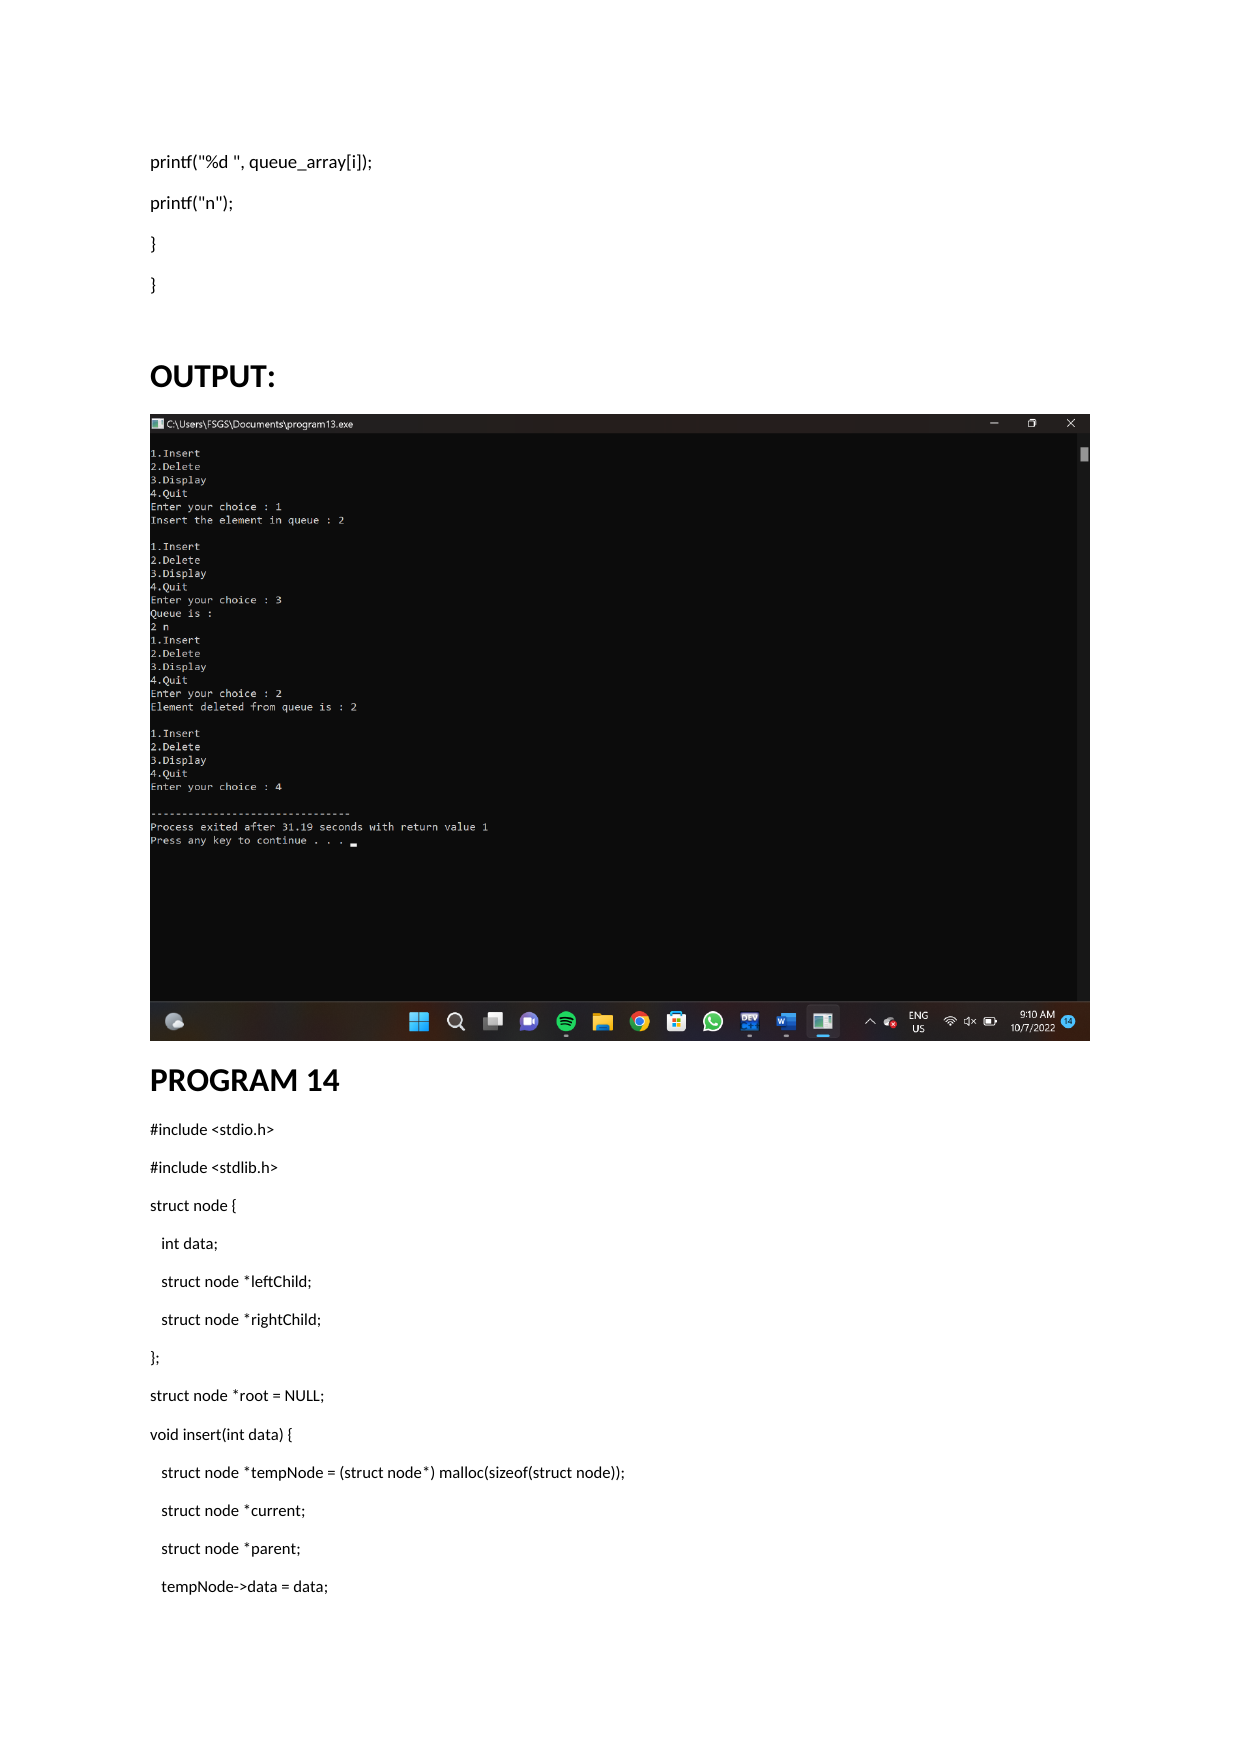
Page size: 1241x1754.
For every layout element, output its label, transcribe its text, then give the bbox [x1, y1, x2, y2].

picture [150, 414, 1090, 1041]
text tempNode->data = data; [150, 1576, 1090, 1597]
text struct node *leftChild; [150, 1271, 1090, 1292]
text printf("n"); [150, 191, 1090, 214]
text } [150, 273, 1090, 296]
text #include <stdlib.h> [150, 1157, 1090, 1177]
text struct node { [150, 1195, 1090, 1215]
text OUTPUT: [150, 355, 1090, 395]
text } [150, 232, 1090, 255]
text struct node *rightChild; [150, 1309, 1090, 1330]
text int data; [150, 1233, 1090, 1253]
text #include <stdio.h> [150, 1119, 1090, 1139]
text struct node *parent; [150, 1538, 1090, 1558]
text void insert(int data) { [150, 1424, 1090, 1444]
text printf("%d ", queue_array[i]); [150, 150, 1090, 173]
text struct node *tempNode = (struct node*) malloc(sizeof(struct node)); [150, 1462, 1090, 1482]
text struct node *root = NULL; [150, 1386, 1090, 1406]
text }; [150, 1348, 1090, 1368]
text struct node *current; [150, 1500, 1090, 1520]
text PROGRAM 14 [150, 1059, 1090, 1100]
